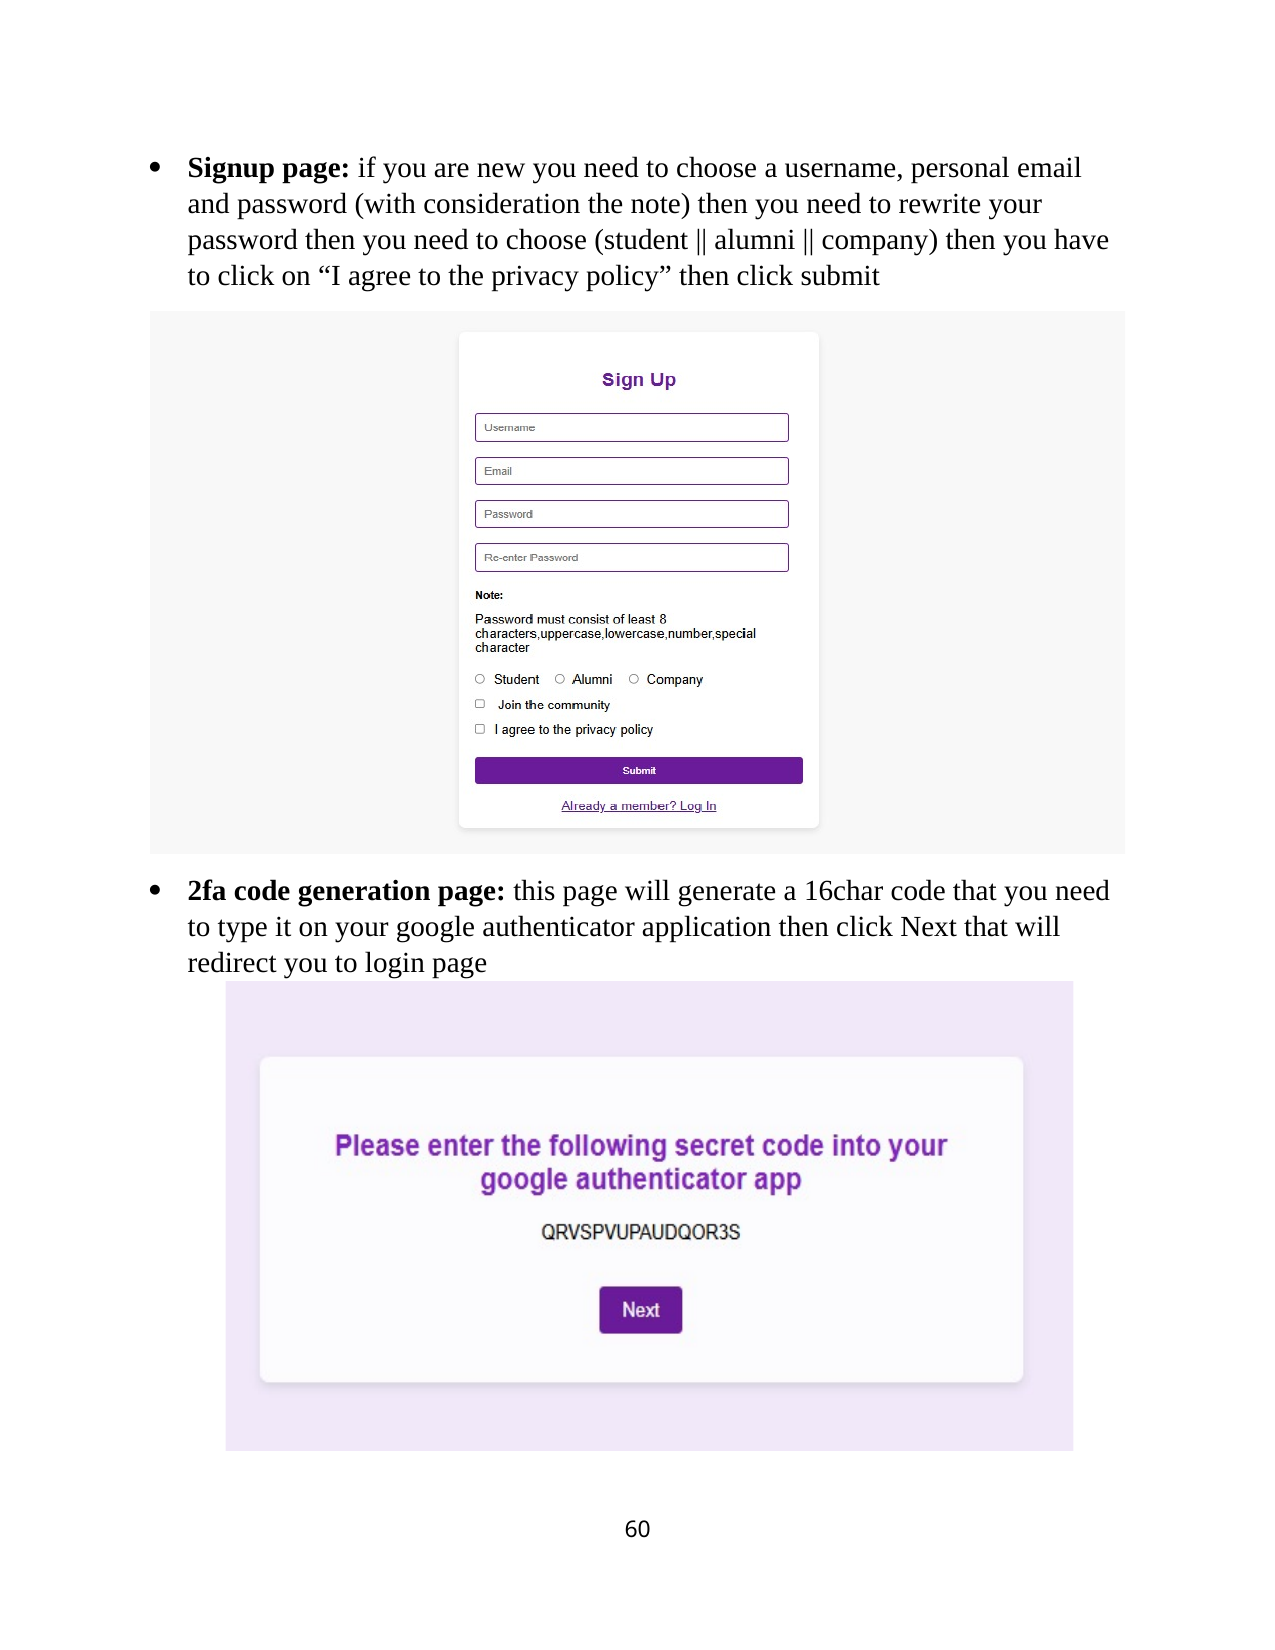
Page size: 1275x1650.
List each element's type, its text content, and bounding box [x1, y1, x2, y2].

picture [225, 981, 1074, 1451]
list 2fa code generation page: this page will generate a 16char code that you need to type it on your google authenticator application then click Next that will redirect you to login page [150, 873, 1125, 979]
picture [150, 311, 1125, 854]
list Signup page: if you are new you need to choose a username, personal email and password (with consideration the note) then you need to rewrite your password then you need to choose (student || alumni || company) then you have to click on “I agree to the privacy policy” then click submit [150, 150, 1125, 292]
